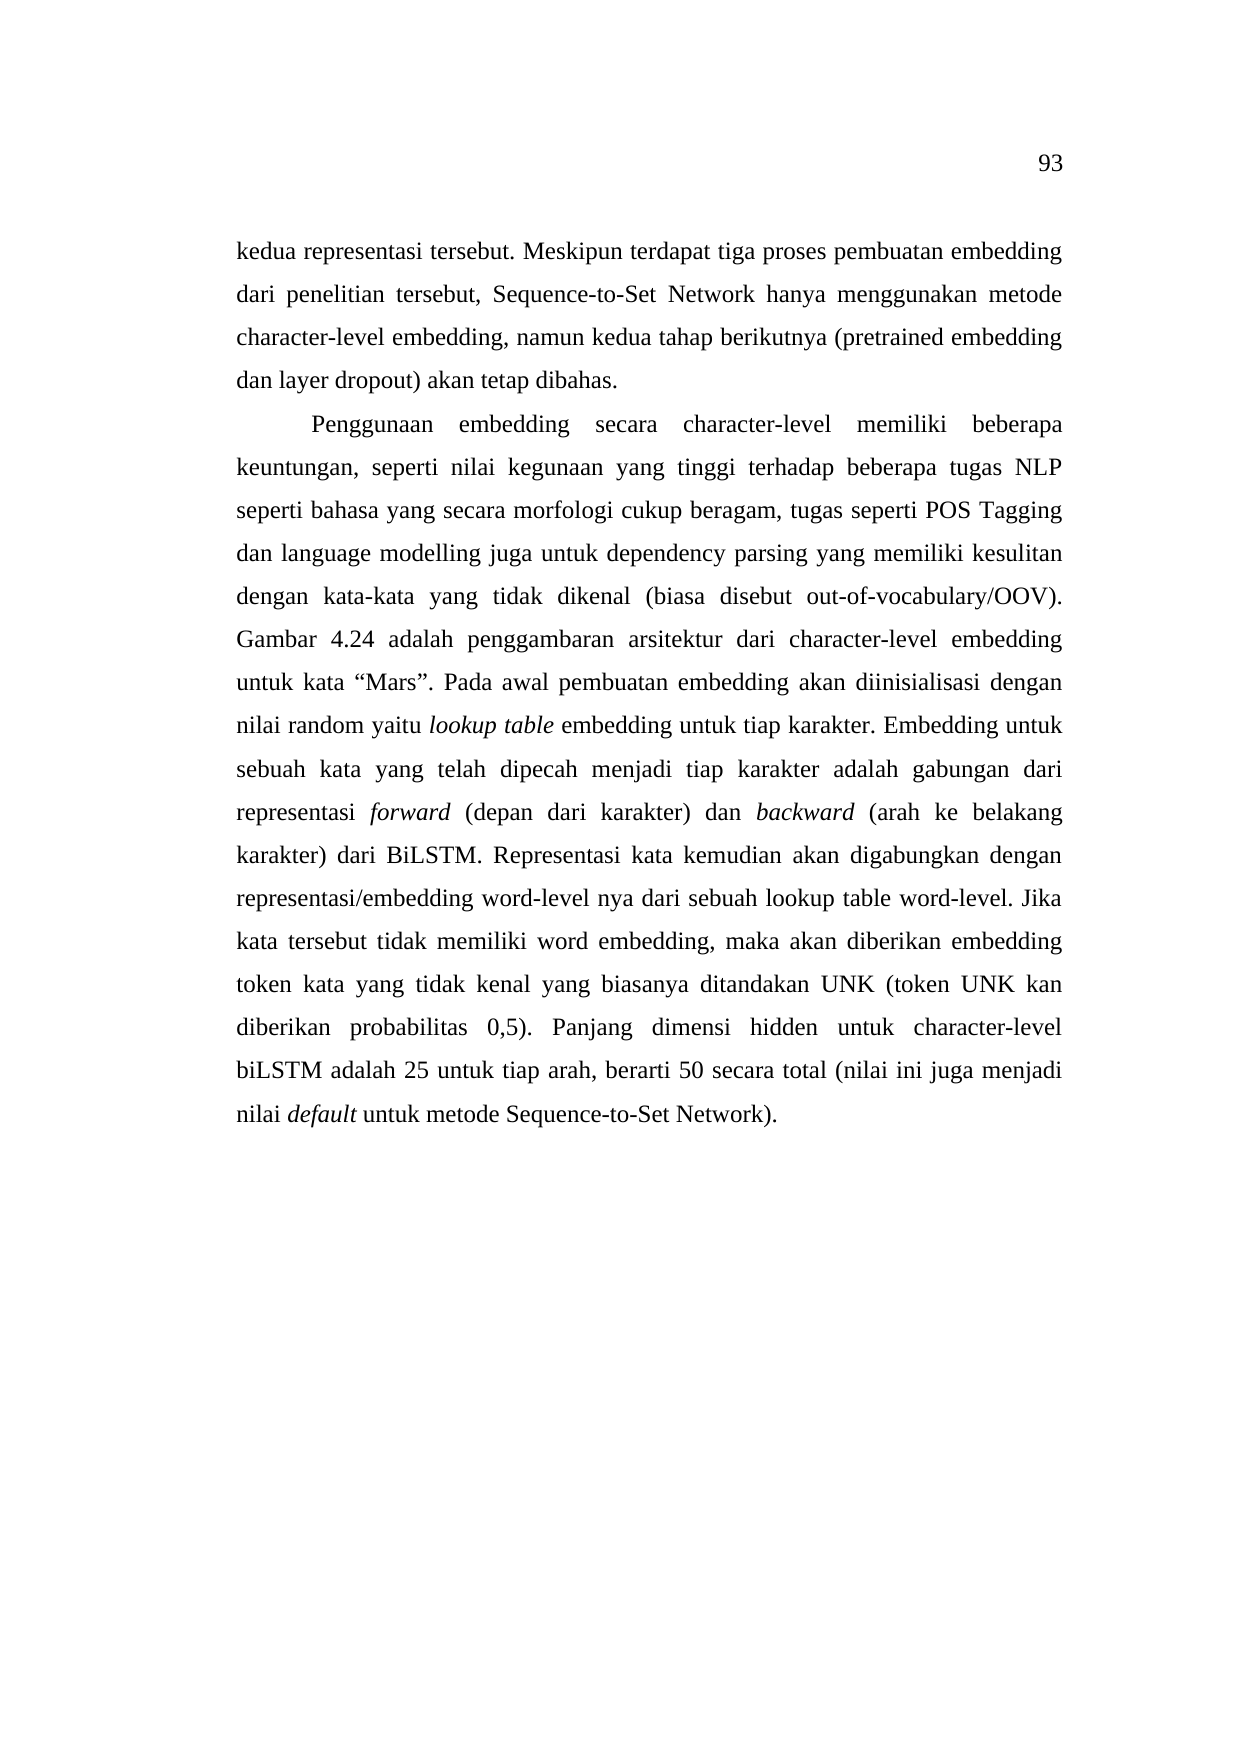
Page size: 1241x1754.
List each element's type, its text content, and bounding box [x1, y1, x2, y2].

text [236, 236, 1063, 394]
